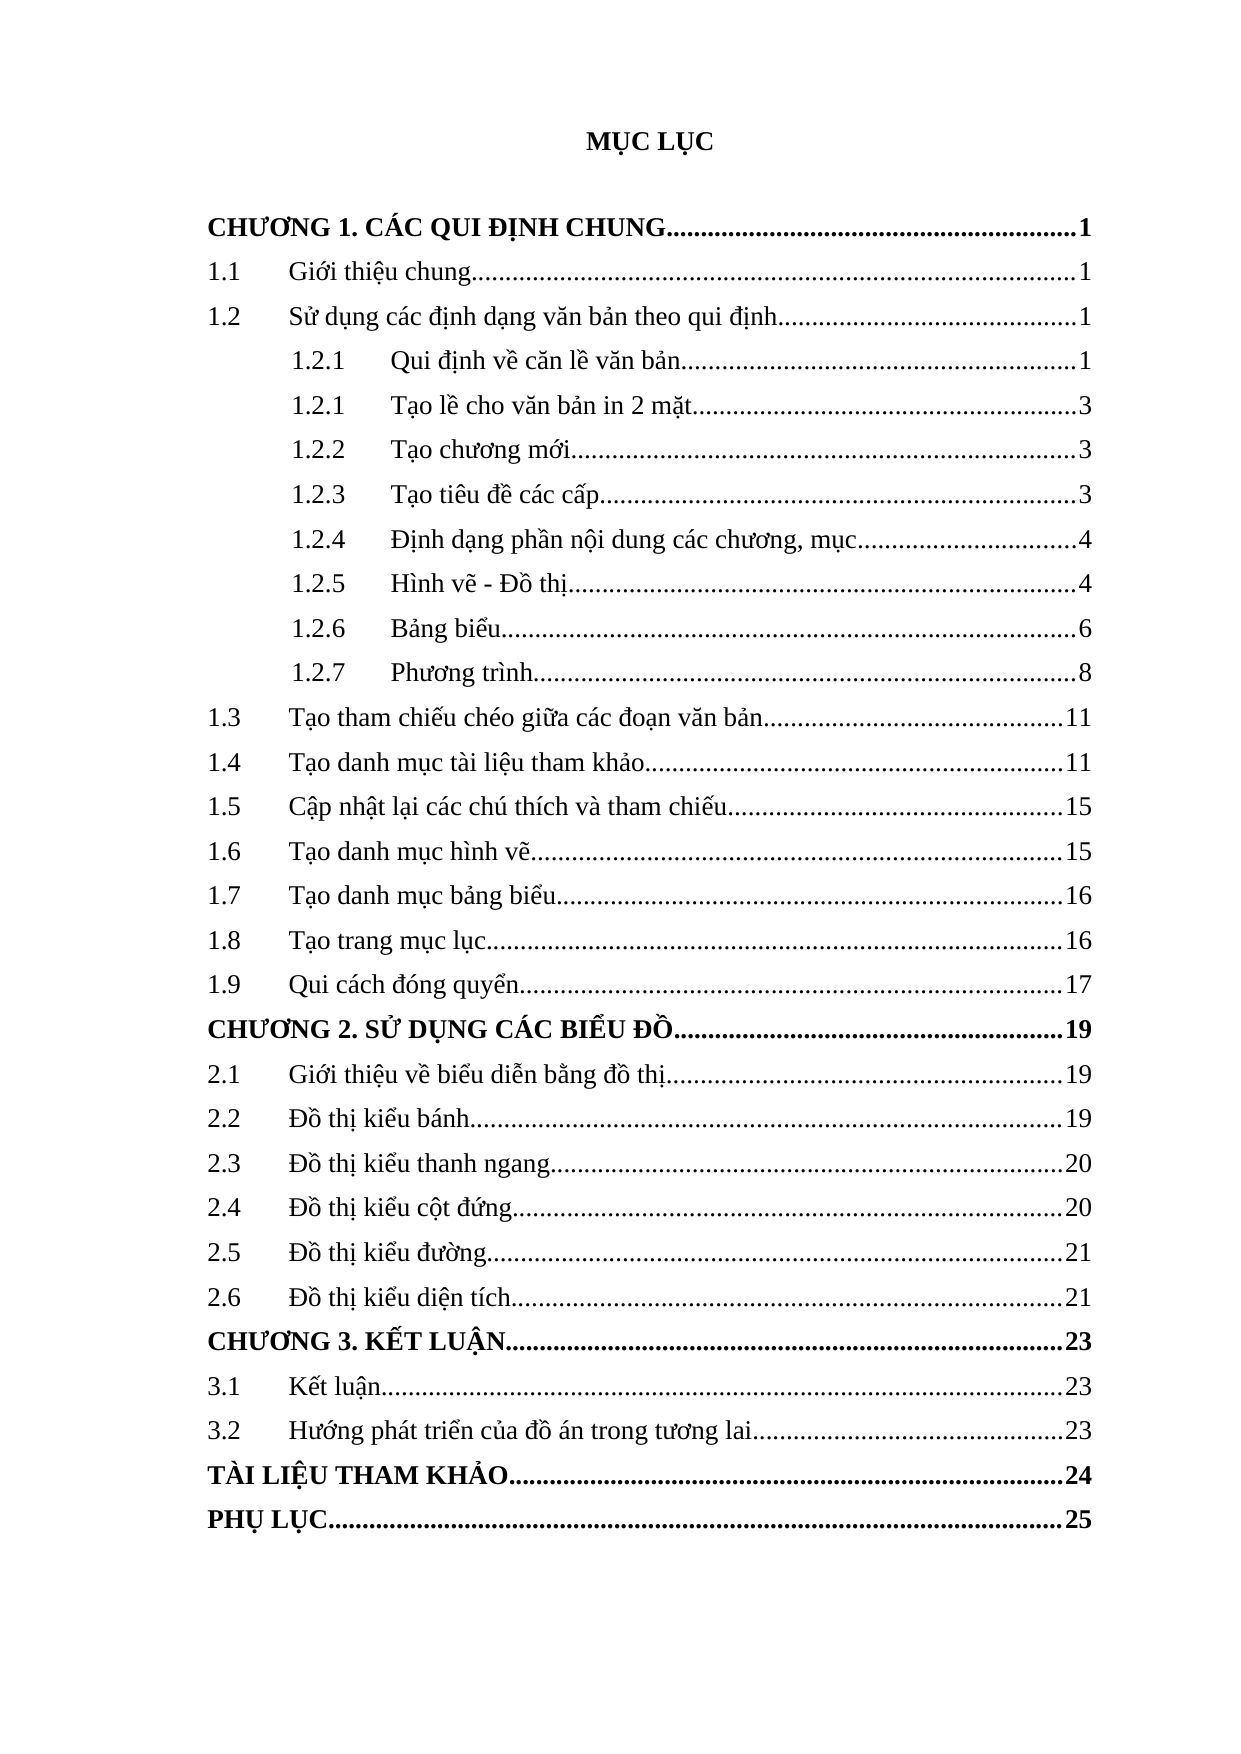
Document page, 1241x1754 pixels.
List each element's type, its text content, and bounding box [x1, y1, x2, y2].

text MỤC LỤC [207, 125, 1093, 156]
